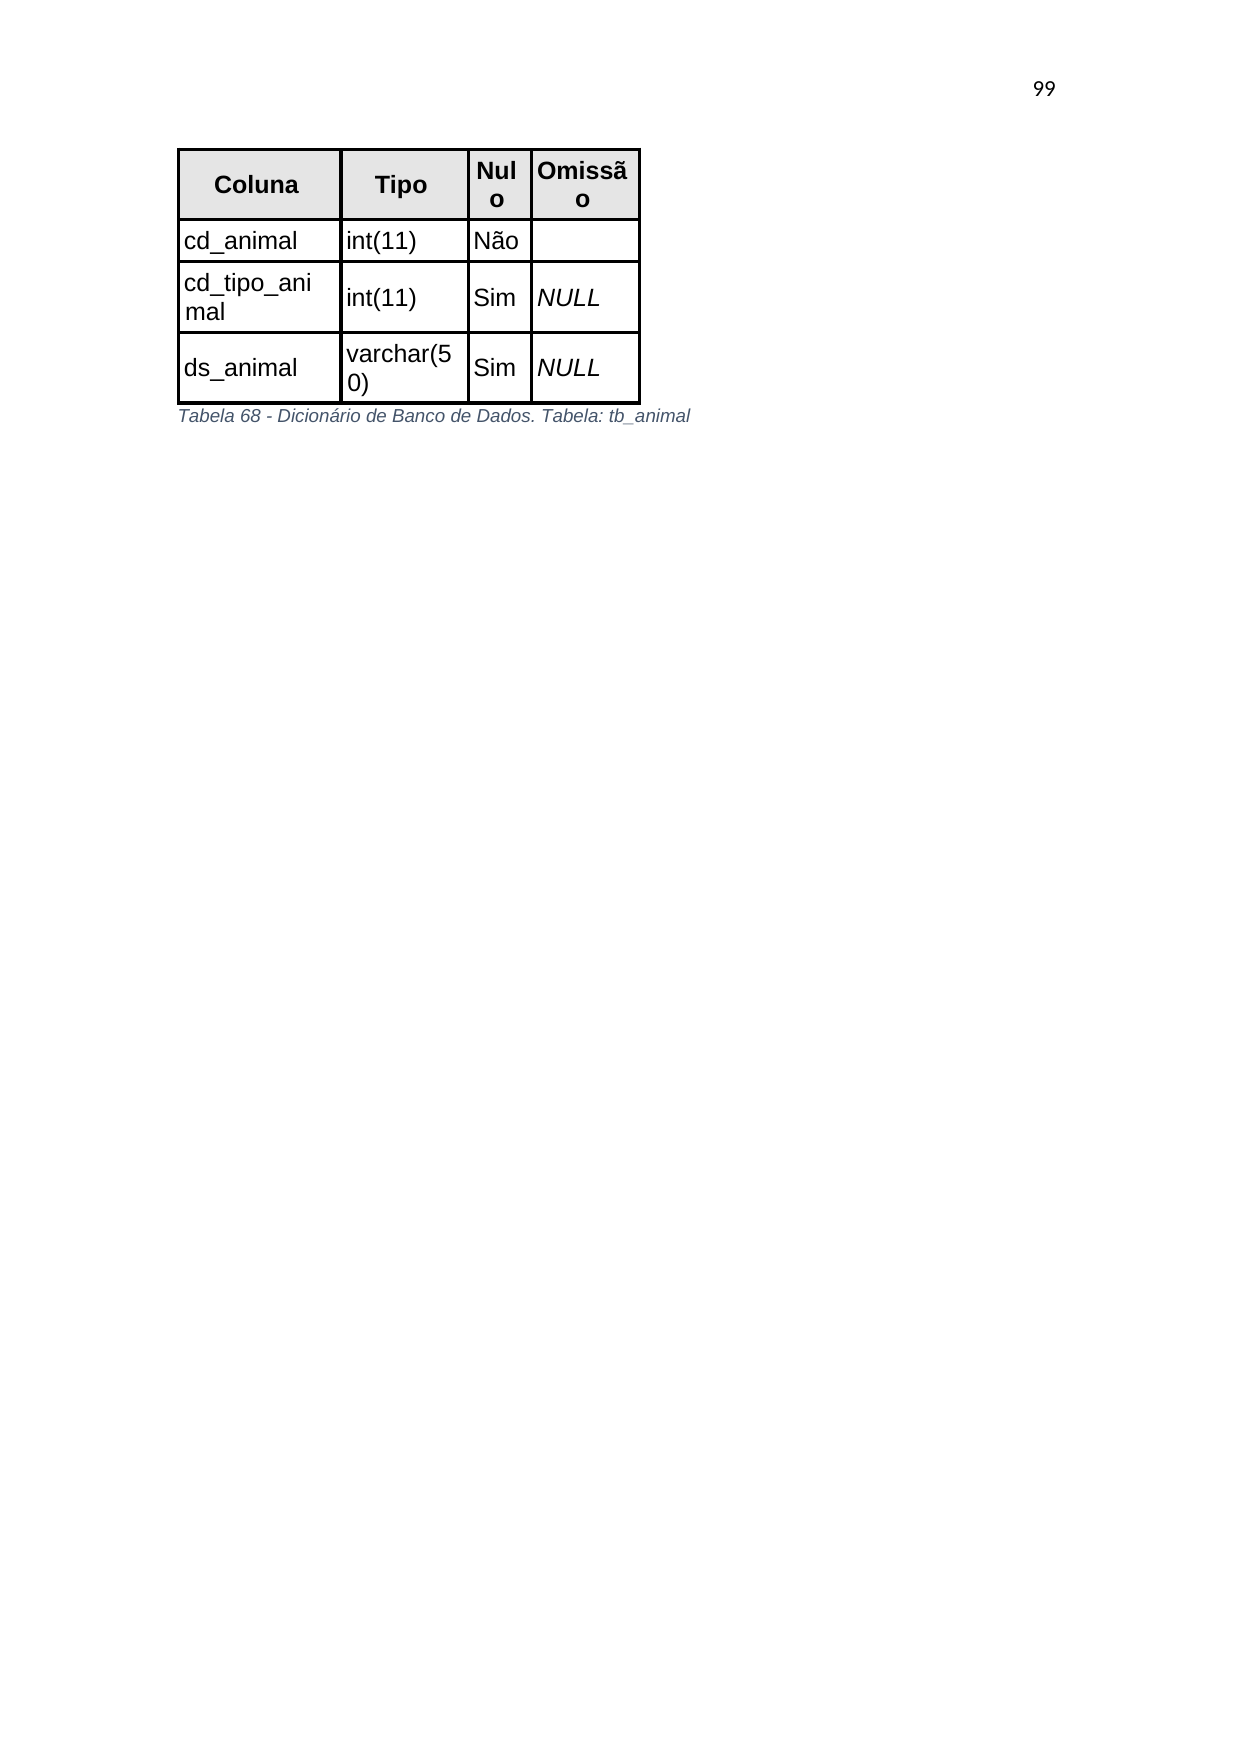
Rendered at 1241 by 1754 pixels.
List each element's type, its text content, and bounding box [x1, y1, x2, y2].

table_cell int(11) [343, 221, 467, 260]
table_cell cd_animal [180, 221, 339, 260]
table_cell varchar(50) [343, 334, 467, 401]
table_cell Sim [470, 263, 530, 331]
table_cell ds_animal [180, 334, 339, 401]
table_cell [533, 221, 638, 260]
table_cell NULL [533, 334, 638, 401]
table_cell Sim [470, 334, 530, 401]
table_header Coluna [180, 151, 339, 218]
table_header Tipo [343, 151, 467, 218]
table_cell cd_tipo_animal [180, 263, 339, 331]
table_cell int(11) [343, 263, 467, 331]
table_cell NULL [533, 263, 638, 331]
table_header Nulo [470, 151, 530, 218]
table_header Omissão [533, 151, 638, 218]
table_cell Não [470, 221, 530, 260]
